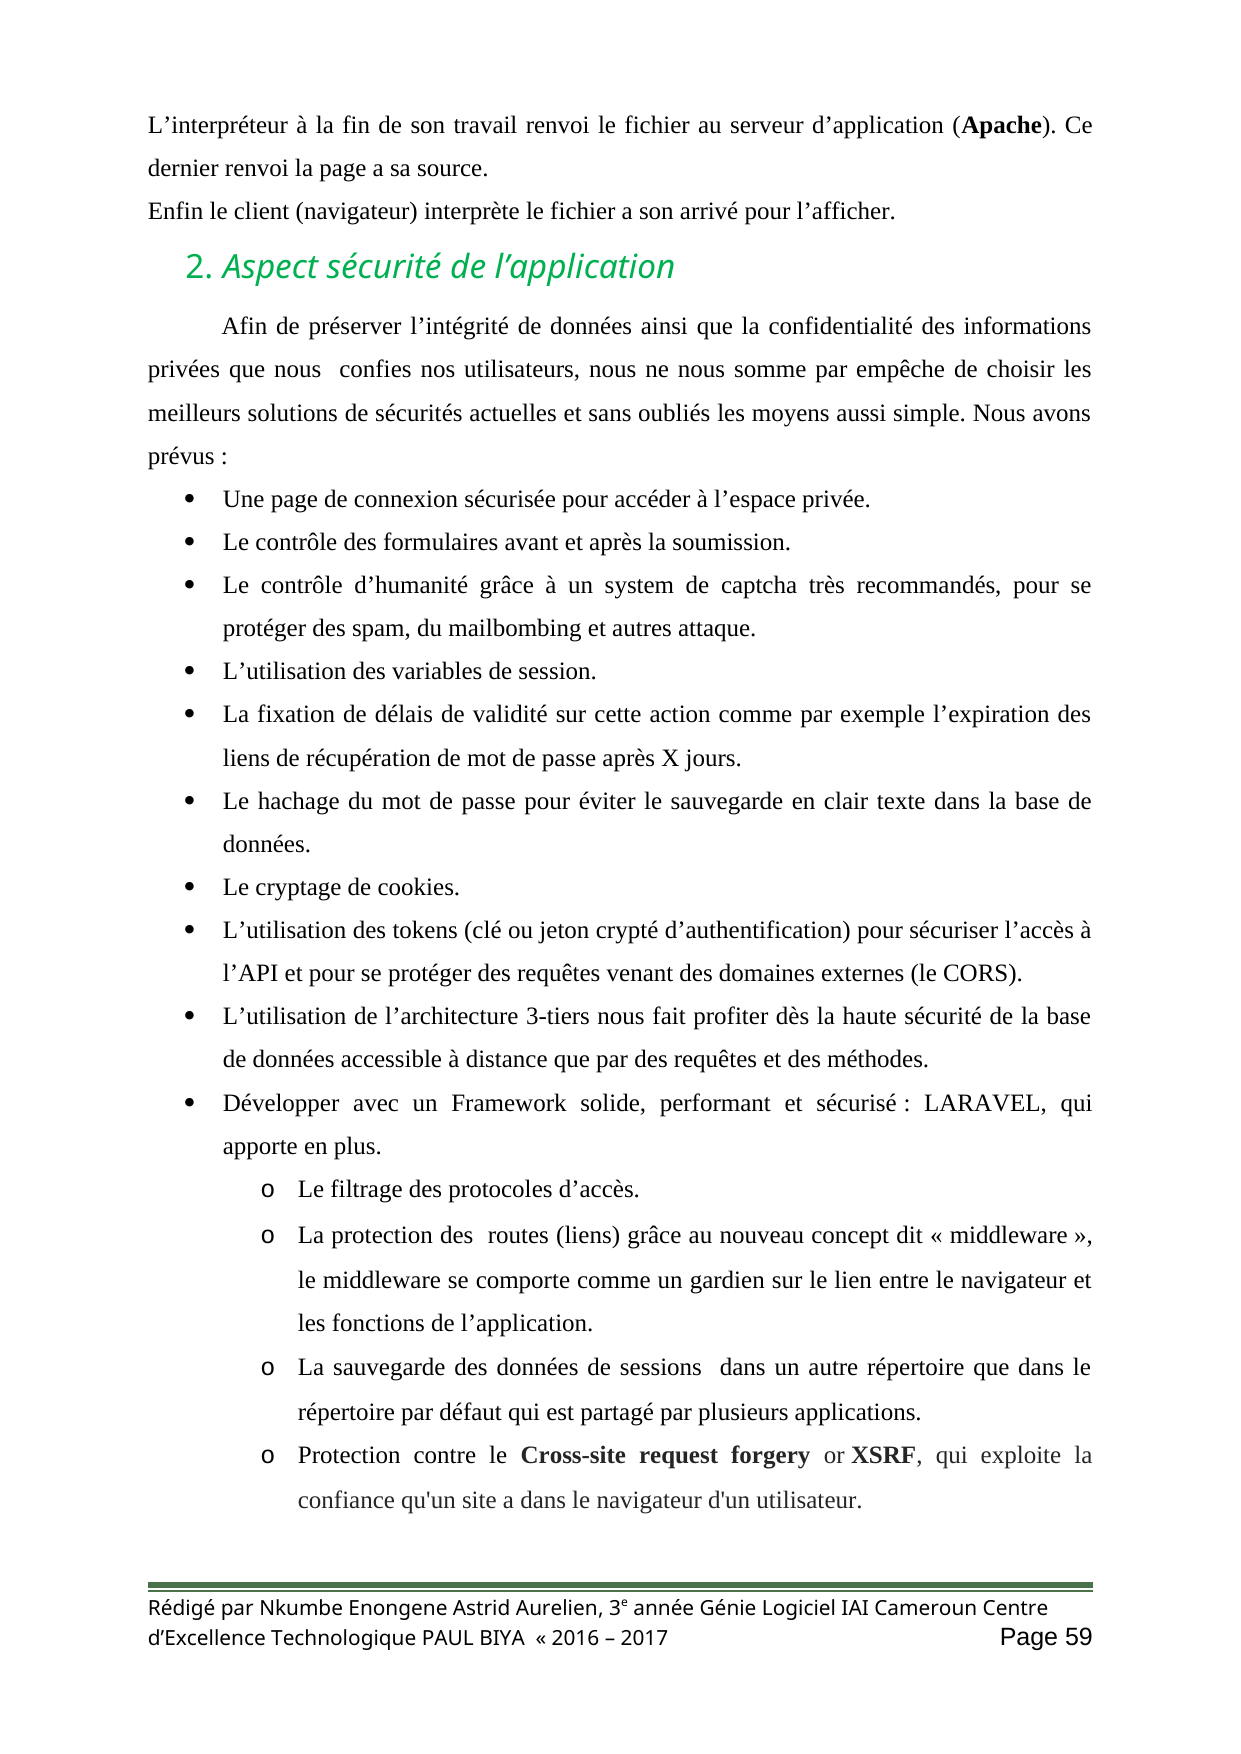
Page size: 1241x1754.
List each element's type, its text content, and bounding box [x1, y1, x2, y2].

list Le cryptage de cookies. [185, 872, 1093, 901]
list L’utilisation des variables de session. [185, 656, 1093, 685]
text Afin de préserver l’intégrité de données ainsi que la confidentialité des informations privées que nous confies nos utilisateurs, nous ne nous somme par empêche de choisir les meilleurs solutions de sécurités actuelles et sans oubliés les moyens aussi simple. Nous avons prévus : [148, 311, 1093, 469]
list Protection contre le Cross-site request forgery or XSRF, qui exploite la confiance qu'un site a dans le navigateur d'un utilisateur. [260, 1440, 1093, 1514]
list La sauvegarde des données de sessions dans un autre répertoire que dans le répertoire par défaut qui est partagé par plusieurs applications. [260, 1352, 1093, 1426]
list Développer avec un Framework solide, performant et sécurisé : LARAVEL, qui apporte en plus. [185, 1088, 1093, 1159]
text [148, 110, 1093, 182]
list L’utilisation des tokens (clé ou jeton crypté d’authentification) pour sécuriser l’accès à l’API et pour se protéger des requêtes venant des domaines externes (le CORS). [185, 915, 1093, 987]
list Le contrôle d’humanité grâce à un system de captcha très recommandés, pour se protéger des spam, du mailbombing et autres attaque. [185, 570, 1093, 642]
subtitle Aspect sécurité de l’application [185, 243, 1093, 289]
list La fixation de délais de validité sur cette action comme par exemple l’expiration des liens de récupération de mot de passe après X jours. [185, 699, 1093, 771]
list Le filtrage des protocoles d’accès. [260, 1174, 1093, 1205]
list L’utilisation de l’architecture 3-tiers nous fait profiter dès la haute sécurité de la base de données accessible à distance que par des requêtes et des méthodes. [185, 1001, 1093, 1073]
text Enfin le client (navigateur) interprète le fichier a son arrivé pour l’afficher. [148, 196, 1093, 225]
list La protection des routes (liens) grâce au nouveau concept dit « middleware », le middleware se comporte comme un gardien sur le lien entre le navigateur et les fonctions de l’application. [260, 1220, 1093, 1337]
list Le contrôle des formulaires avant et après la soumission. [185, 527, 1093, 556]
list Une page de connexion sécurisée pour accéder à l’espace privée. [185, 484, 1093, 513]
list Le hachage du mot de passe pour éviter le sauvegarde en clair texte dans la base de données. [185, 786, 1093, 858]
